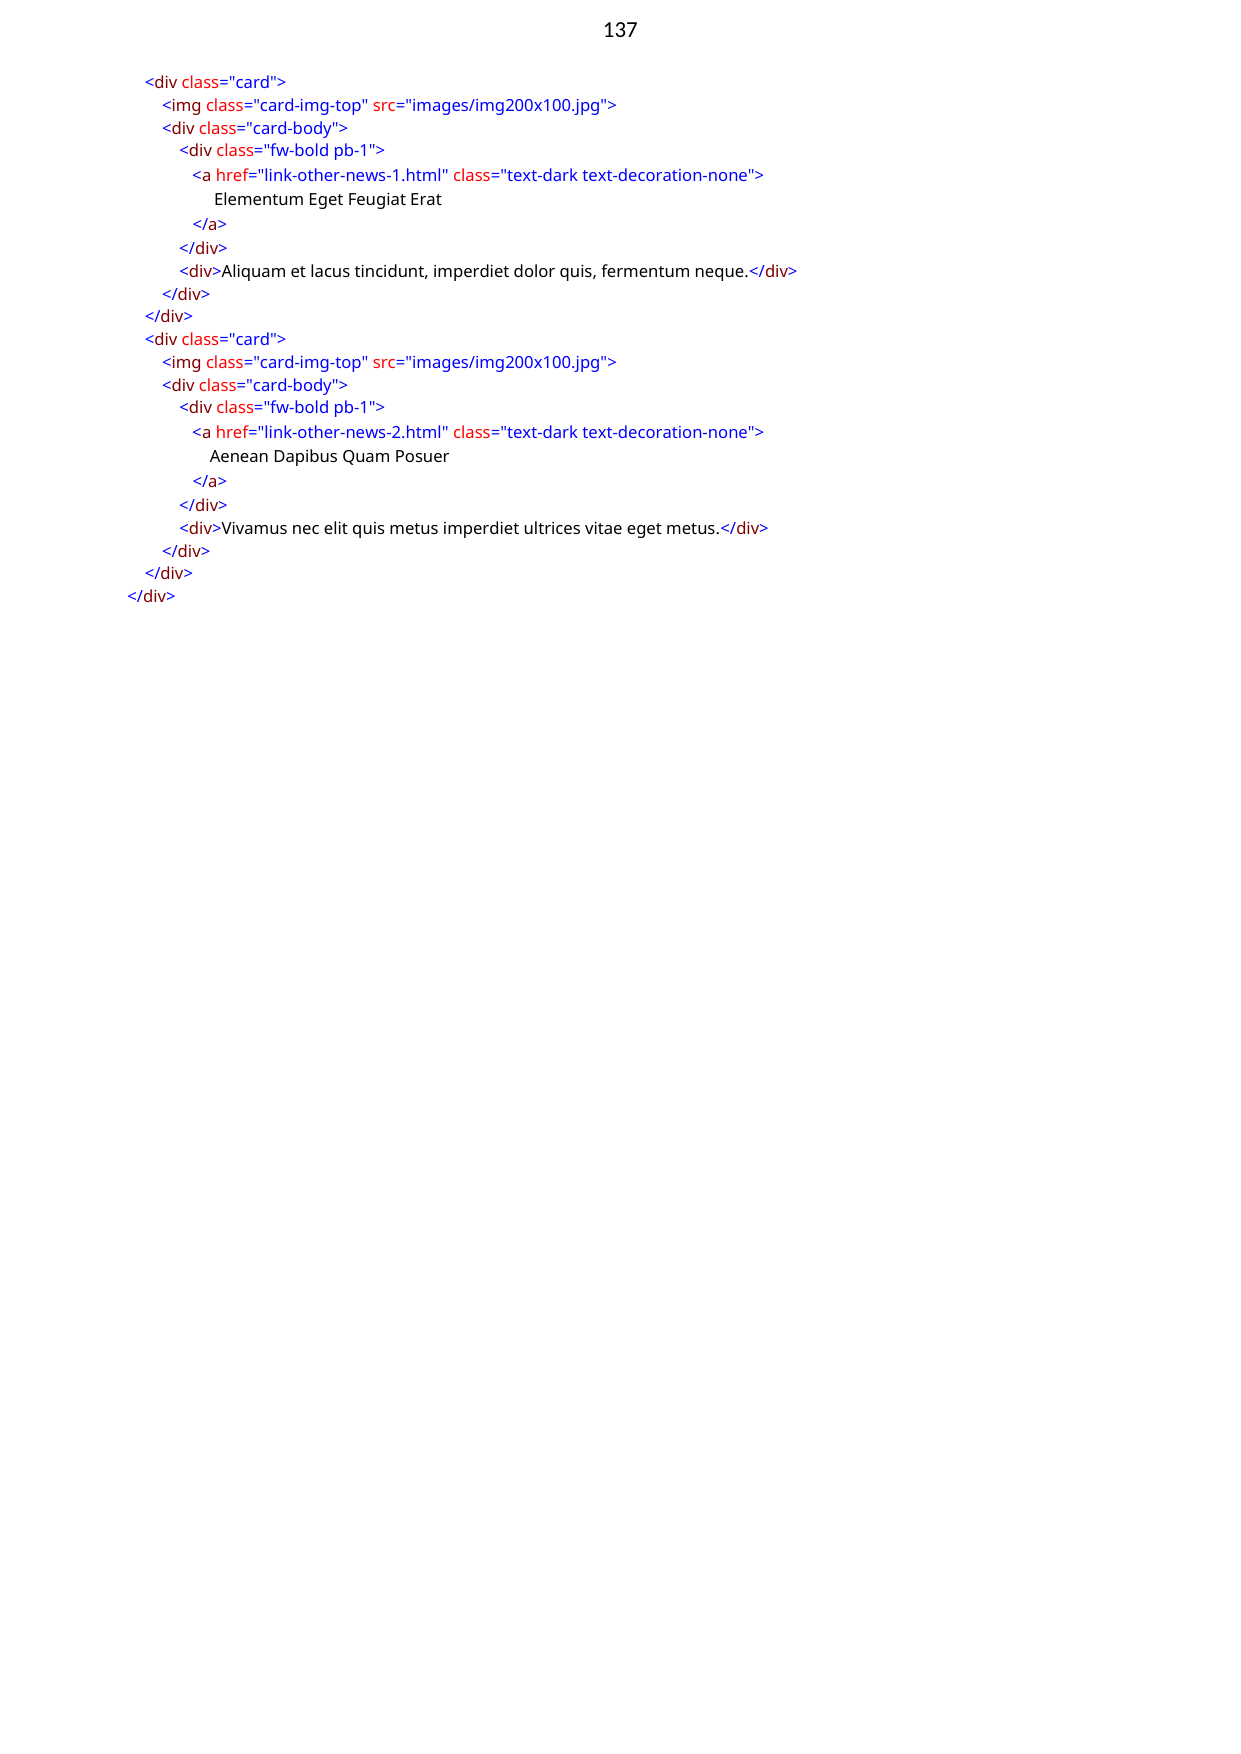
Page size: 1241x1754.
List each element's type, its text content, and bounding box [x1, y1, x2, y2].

text </div> [75, 539, 1165, 562]
text <div class="fw-bold pb-1"> [75, 396, 1165, 418]
text <div class="card"> [75, 328, 1165, 350]
text </div> [75, 494, 1165, 516]
text Elementum Eget Feugiat Erat [75, 188, 1165, 211]
text <div>Vivamus nec elit quis metus imperdiet ultrices vitae eget metus.</div> [75, 516, 1165, 539]
text </a> [75, 469, 1165, 492]
text <div class="fw-bold pb-1"> [75, 139, 1165, 162]
text <div class="card-body"> [75, 373, 1165, 396]
text <div class="card-body"> [75, 116, 1165, 139]
text </a> [75, 212, 1165, 235]
text <img class="card-img-top" src="images/img200x100.jpg"> [75, 93, 1165, 116]
text </div> [75, 562, 1165, 584]
text <div>Aliquam et lacus tincidunt, imperdiet dolor quis, fermentum neque.</div> [75, 259, 1165, 282]
text <img class="card-img-top" src="images/img200x100.jpg"> [75, 350, 1165, 373]
text <a href="link-other-news-1.html" class="text-dark text-decoration-none"> [75, 163, 1165, 186]
text </div> [75, 237, 1165, 259]
text <div class="card"> [75, 71, 1165, 93]
text </div> [75, 305, 1165, 328]
text </div> [75, 282, 1165, 305]
text <a href="link-other-news-2.html" class="text-dark text-decoration-none"> [75, 420, 1165, 443]
text </div> [75, 584, 1165, 607]
text Aenean Dapibus Quam Posuer [75, 445, 1165, 467]
